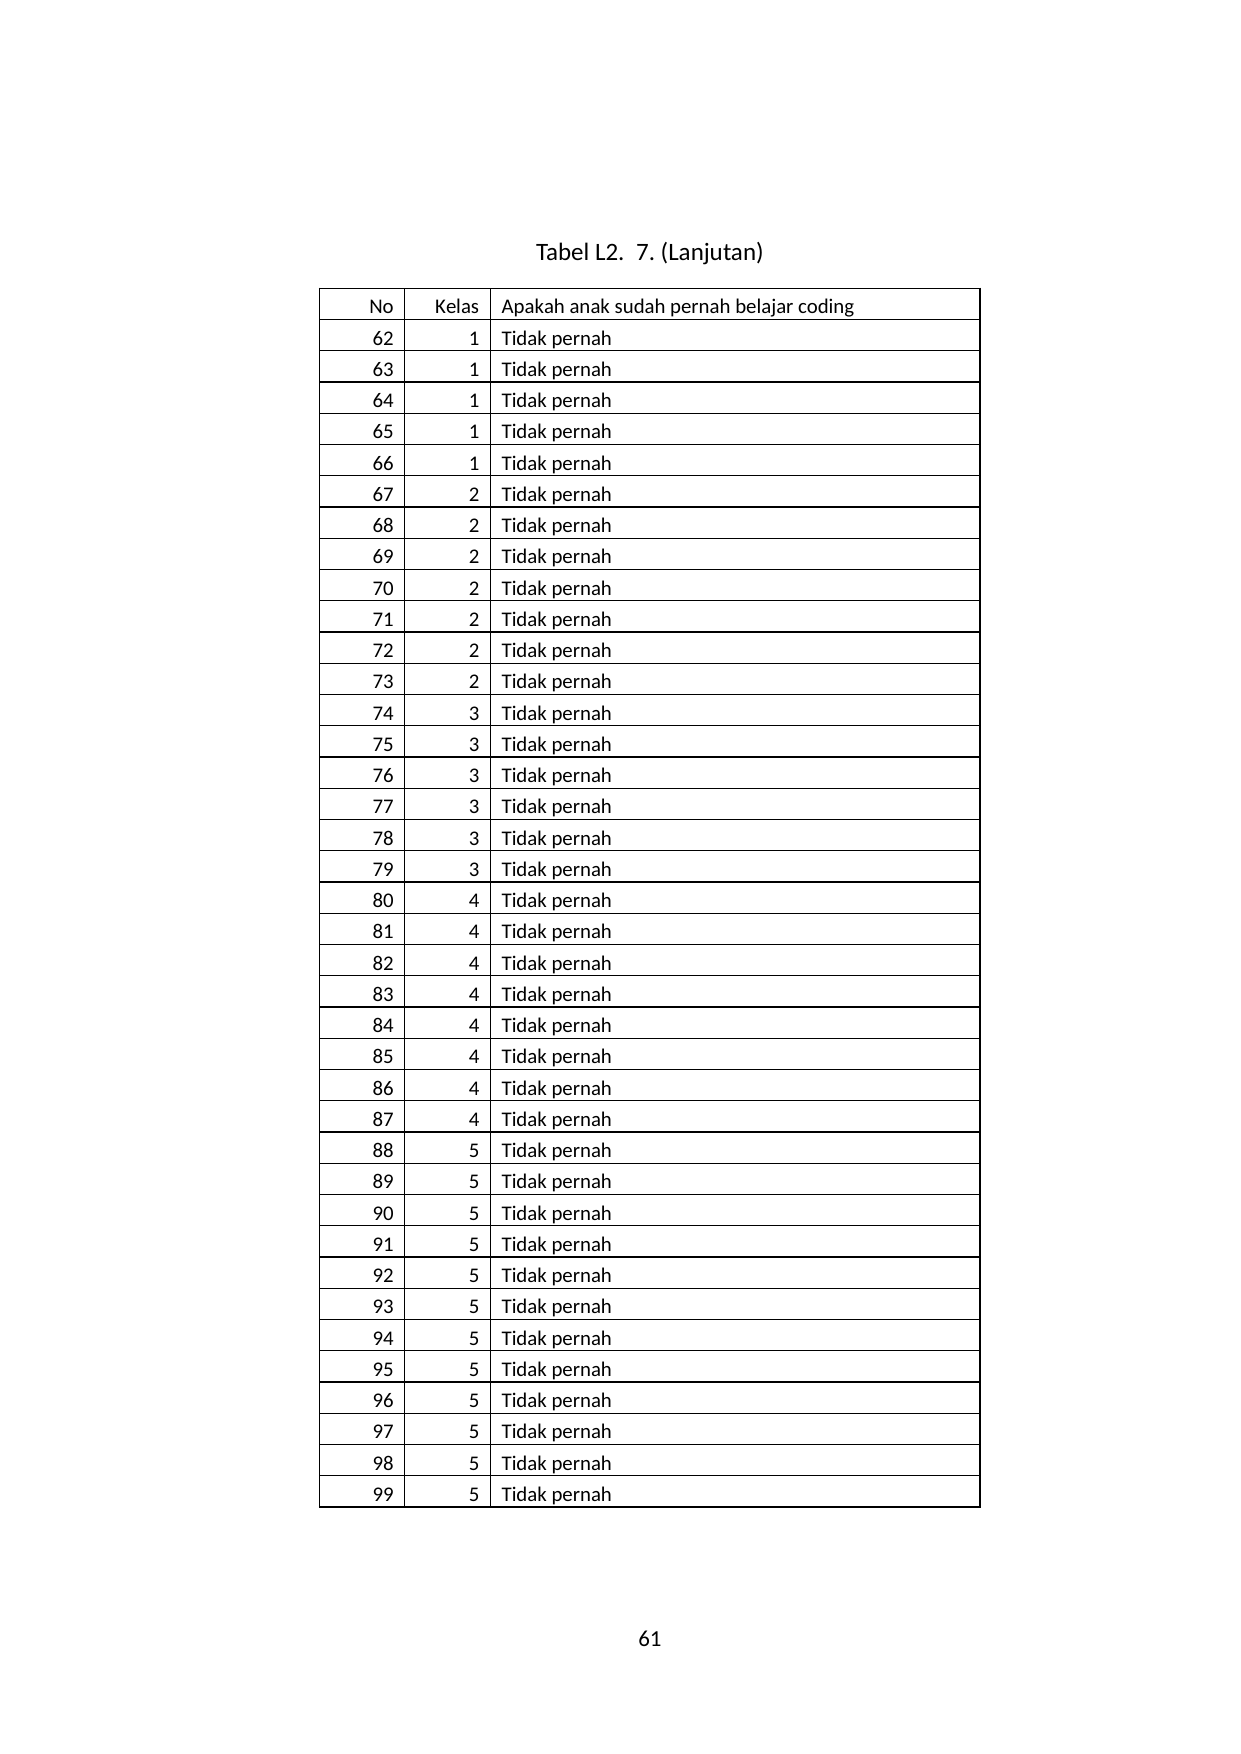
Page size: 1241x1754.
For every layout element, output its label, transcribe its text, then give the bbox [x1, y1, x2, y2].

table_cell 4 [405, 914, 490, 944]
table_cell Tidak pernah [491, 820, 979, 850]
table_cell Tidak pernah [491, 445, 979, 475]
table_cell 74 [320, 695, 404, 725]
table_cell Tidak pernah [491, 1445, 979, 1475]
table_cell Tidak pernah [491, 1101, 979, 1131]
table_cell Tidak pernah [491, 1258, 979, 1288]
table_cell Tidak pernah [491, 1133, 979, 1163]
table_cell Tidak pernah [491, 1414, 979, 1444]
table_cell Tidak pernah [491, 1195, 979, 1225]
table_cell 85 [320, 1039, 404, 1069]
table_cell Tidak pernah [491, 508, 979, 538]
table_cell Tidak pernah [491, 351, 979, 381]
table_cell 73 [320, 664, 404, 694]
table_cell 4 [405, 945, 490, 975]
table_cell Tidak pernah [491, 758, 979, 788]
table_cell 72 [320, 633, 404, 663]
table_cell 1 [405, 383, 490, 413]
table_cell 5 [405, 1320, 490, 1350]
table_cell 4 [405, 976, 490, 1006]
table_cell 66 [320, 445, 404, 475]
table_cell 3 [405, 695, 490, 725]
table_cell 69 [320, 539, 404, 569]
table_cell Tidak pernah [491, 883, 979, 913]
table_cell 4 [405, 1008, 490, 1038]
table_cell 5 [405, 1226, 490, 1256]
table_cell 67 [320, 476, 404, 506]
table_cell Tidak pernah [491, 383, 979, 413]
table_cell 1 [405, 445, 490, 475]
table_cell 4 [405, 1070, 490, 1100]
table_cell 4 [405, 1101, 490, 1131]
table_cell 70 [320, 570, 404, 600]
table_cell Tidak pernah [491, 1383, 979, 1413]
table_cell Tidak pernah [491, 1164, 979, 1194]
table_cell 2 [405, 664, 490, 694]
table_cell Tidak pernah [491, 539, 979, 569]
table_cell 93 [320, 1289, 404, 1319]
table_cell 2 [405, 633, 490, 663]
table_cell 5 [405, 1258, 490, 1288]
table_cell 1 [405, 414, 490, 444]
table_cell 65 [320, 414, 404, 444]
table_cell 80 [320, 883, 404, 913]
table_cell 88 [320, 1133, 404, 1163]
table_cell 5 [405, 1164, 490, 1194]
table_cell 89 [320, 1164, 404, 1194]
table_cell Tidak pernah [491, 1351, 979, 1381]
table_cell 63 [320, 351, 404, 381]
table_cell 1 [405, 320, 490, 350]
table_cell Tidak pernah [491, 476, 979, 506]
table_cell Tidak pernah [491, 695, 979, 725]
table_cell Tidak pernah [491, 1039, 979, 1069]
table_cell Tidak pernah [491, 633, 979, 663]
table_cell 96 [320, 1383, 404, 1413]
table_cell 5 [405, 1289, 490, 1319]
table_cell 1 [405, 351, 490, 381]
table_cell 86 [320, 1070, 404, 1100]
table_header Apakah anak sudah pernah belajar coding [491, 289, 979, 319]
table_cell Tidak pernah [491, 570, 979, 600]
table_cell 98 [320, 1445, 404, 1475]
table_cell 71 [320, 601, 404, 631]
table_cell 2 [405, 601, 490, 631]
table_cell 2 [405, 570, 490, 600]
table_cell 5 [405, 1414, 490, 1444]
table_cell Tidak pernah [491, 851, 979, 881]
table_cell 75 [320, 726, 404, 756]
table_header Kelas [405, 289, 490, 319]
table_cell Tidak pernah [491, 601, 979, 631]
table_cell Tidak pernah [491, 414, 979, 444]
table_cell 64 [320, 383, 404, 413]
table_cell Tidak pernah [491, 726, 979, 756]
table_cell 4 [405, 883, 490, 913]
table_cell Tidak pernah [491, 1008, 979, 1038]
table_cell 94 [320, 1320, 404, 1350]
table_cell 5 [405, 1133, 490, 1163]
table_cell 81 [320, 914, 404, 944]
table_cell Tidak pernah [491, 976, 979, 1006]
table_cell 5 [405, 1476, 490, 1506]
table_cell 5 [405, 1195, 490, 1225]
table_cell Tidak pernah [491, 1289, 979, 1319]
table_cell 3 [405, 726, 490, 756]
table_cell 99 [320, 1476, 404, 1506]
table_cell 79 [320, 851, 404, 881]
table_cell 3 [405, 789, 490, 819]
table_cell Tidak pernah [491, 320, 979, 350]
table_cell 3 [405, 758, 490, 788]
table_cell Tidak pernah [491, 945, 979, 975]
table_cell 83 [320, 976, 404, 1006]
table_cell 78 [320, 820, 404, 850]
table_cell Tidak pernah [491, 1070, 979, 1100]
table_cell Tidak pernah [491, 1320, 979, 1350]
table_cell Tidak pernah [491, 664, 979, 694]
table_header No [320, 289, 404, 319]
table_cell Tidak pernah [491, 914, 979, 944]
table_cell 2 [405, 539, 490, 569]
table_cell Tidak pernah [491, 1226, 979, 1256]
table_cell 2 [405, 476, 490, 506]
text Tabel L2. 7. (Lanjutan) [236, 236, 1063, 267]
table_cell 2 [405, 508, 490, 538]
table_cell 68 [320, 508, 404, 538]
table_cell 97 [320, 1414, 404, 1444]
table_cell 3 [405, 851, 490, 881]
table_cell 5 [405, 1445, 490, 1475]
table_cell 3 [405, 820, 490, 850]
table_cell 5 [405, 1383, 490, 1413]
table_cell 77 [320, 789, 404, 819]
table_cell 90 [320, 1195, 404, 1225]
table_cell 87 [320, 1101, 404, 1131]
table_cell Tidak pernah [491, 789, 979, 819]
table_cell 4 [405, 1039, 490, 1069]
table_cell 82 [320, 945, 404, 975]
table_cell 76 [320, 758, 404, 788]
table_cell Tidak pernah [491, 1476, 979, 1506]
table_cell 62 [320, 320, 404, 350]
table_cell 91 [320, 1226, 404, 1256]
table_cell 5 [405, 1351, 490, 1381]
table_cell 84 [320, 1008, 404, 1038]
table_cell 92 [320, 1258, 404, 1288]
table_cell 95 [320, 1351, 404, 1381]
